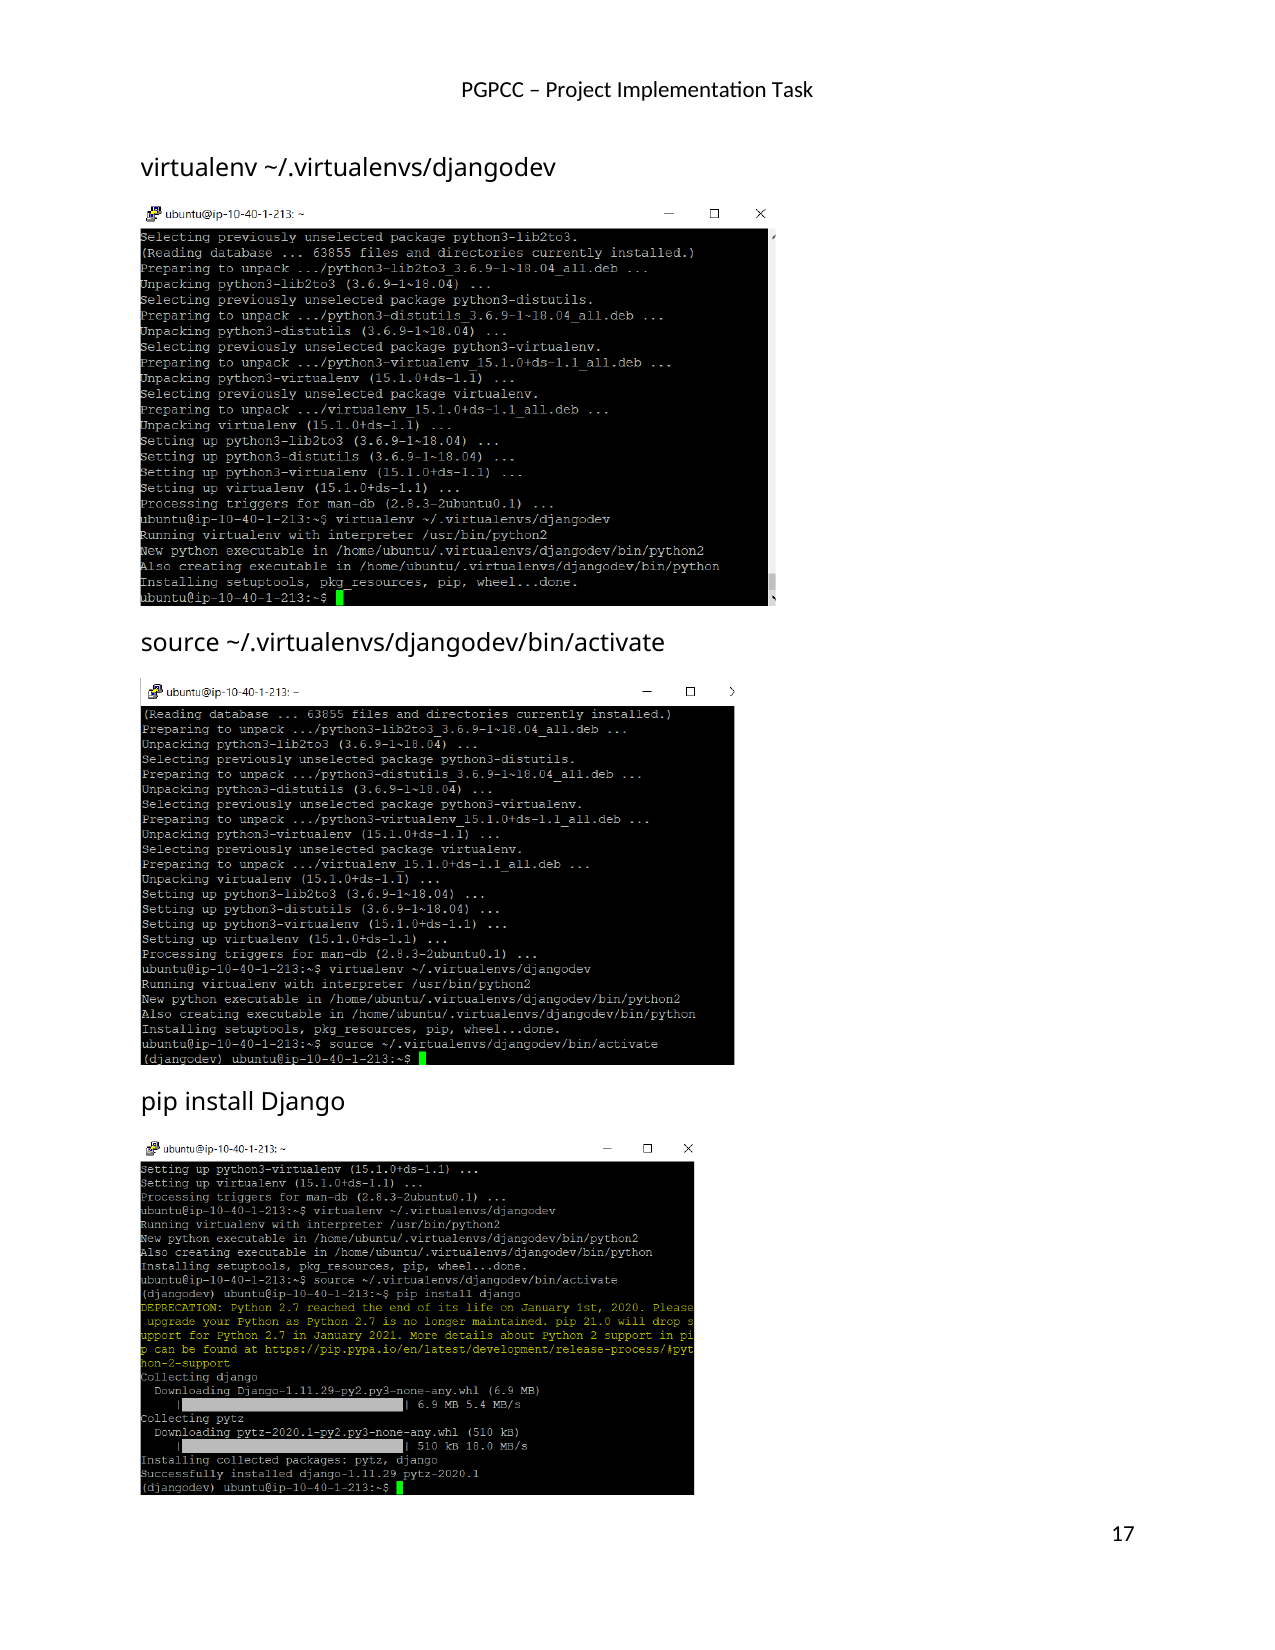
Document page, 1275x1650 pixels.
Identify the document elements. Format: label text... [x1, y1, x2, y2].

picture [140, 1137, 695, 1495]
text source ~/.virtualenvs/djangodev/bin/activate [141, 625, 1134, 659]
picture [140, 678, 735, 1065]
text pip install Django [141, 1084, 1134, 1118]
text virtualenv ~/.virtualenvs/djangodev [141, 150, 1134, 184]
picture [140, 203, 776, 606]
